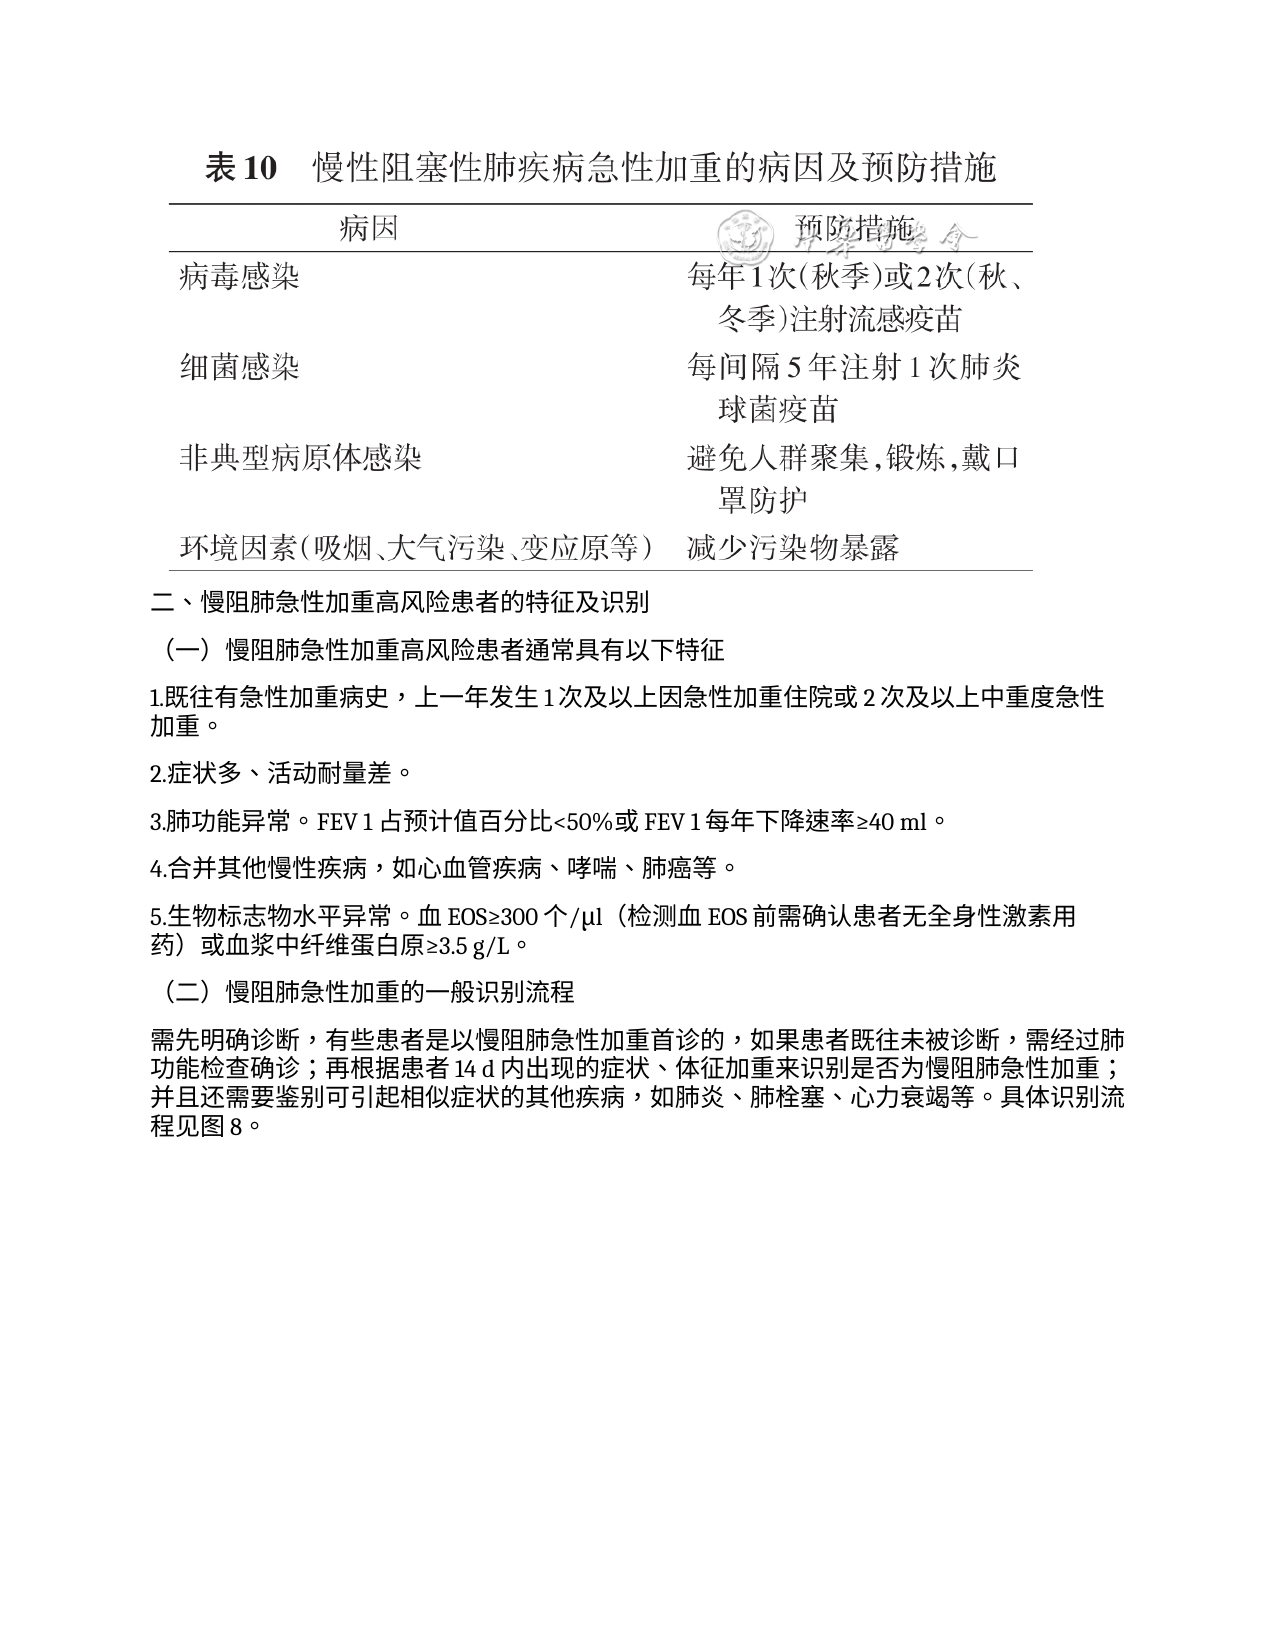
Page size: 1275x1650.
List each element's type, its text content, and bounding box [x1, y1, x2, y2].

text 二、慢阻肺急性加重高风险患者的特征及识别 [150, 589, 1125, 618]
text （二）慢阻肺急性加重的一般识别流程 [150, 979, 1125, 1008]
picture [168, 150, 1033, 571]
text 需先明确诊断，有些患者是以慢阻肺急性加重首诊的，如果患者既往未被诊断，需经过肺功能检查确诊；再根据患者14 d内出现的症状、体征加重来识别是否为慢阻肺急性加重；并且还需要鉴别可引起相似症状的其他疾病，如肺炎、肺栓塞、心力衰竭等。具体识别流程见图8。 [150, 1027, 1125, 1142]
text （一）慢阻肺急性加重高风险患者通常具有以下特征 [150, 637, 1125, 665]
text 5.生物标志物水平异常。血EOS≥300个/μl（检测血EOS前需确认患者无全身性激素用药）或血浆中纤维蛋白原≥3.5 g/L。 [150, 903, 1125, 960]
text 4.合并其他慢性疾病，如心血管疾病、哮喘、肺癌等。 [150, 855, 1125, 884]
text 1.既往有急性加重病史，上一年发生1次及以上因急性加重住院或2次及以上中重度急性加重。 [150, 684, 1125, 742]
text 2.症状多、活动耐量差。 [150, 760, 1125, 789]
text 3.肺功能异常。FEV 1 占预计值百分比<50%或FEV 1 每年下降速率≥40 ml。 [150, 808, 1125, 837]
